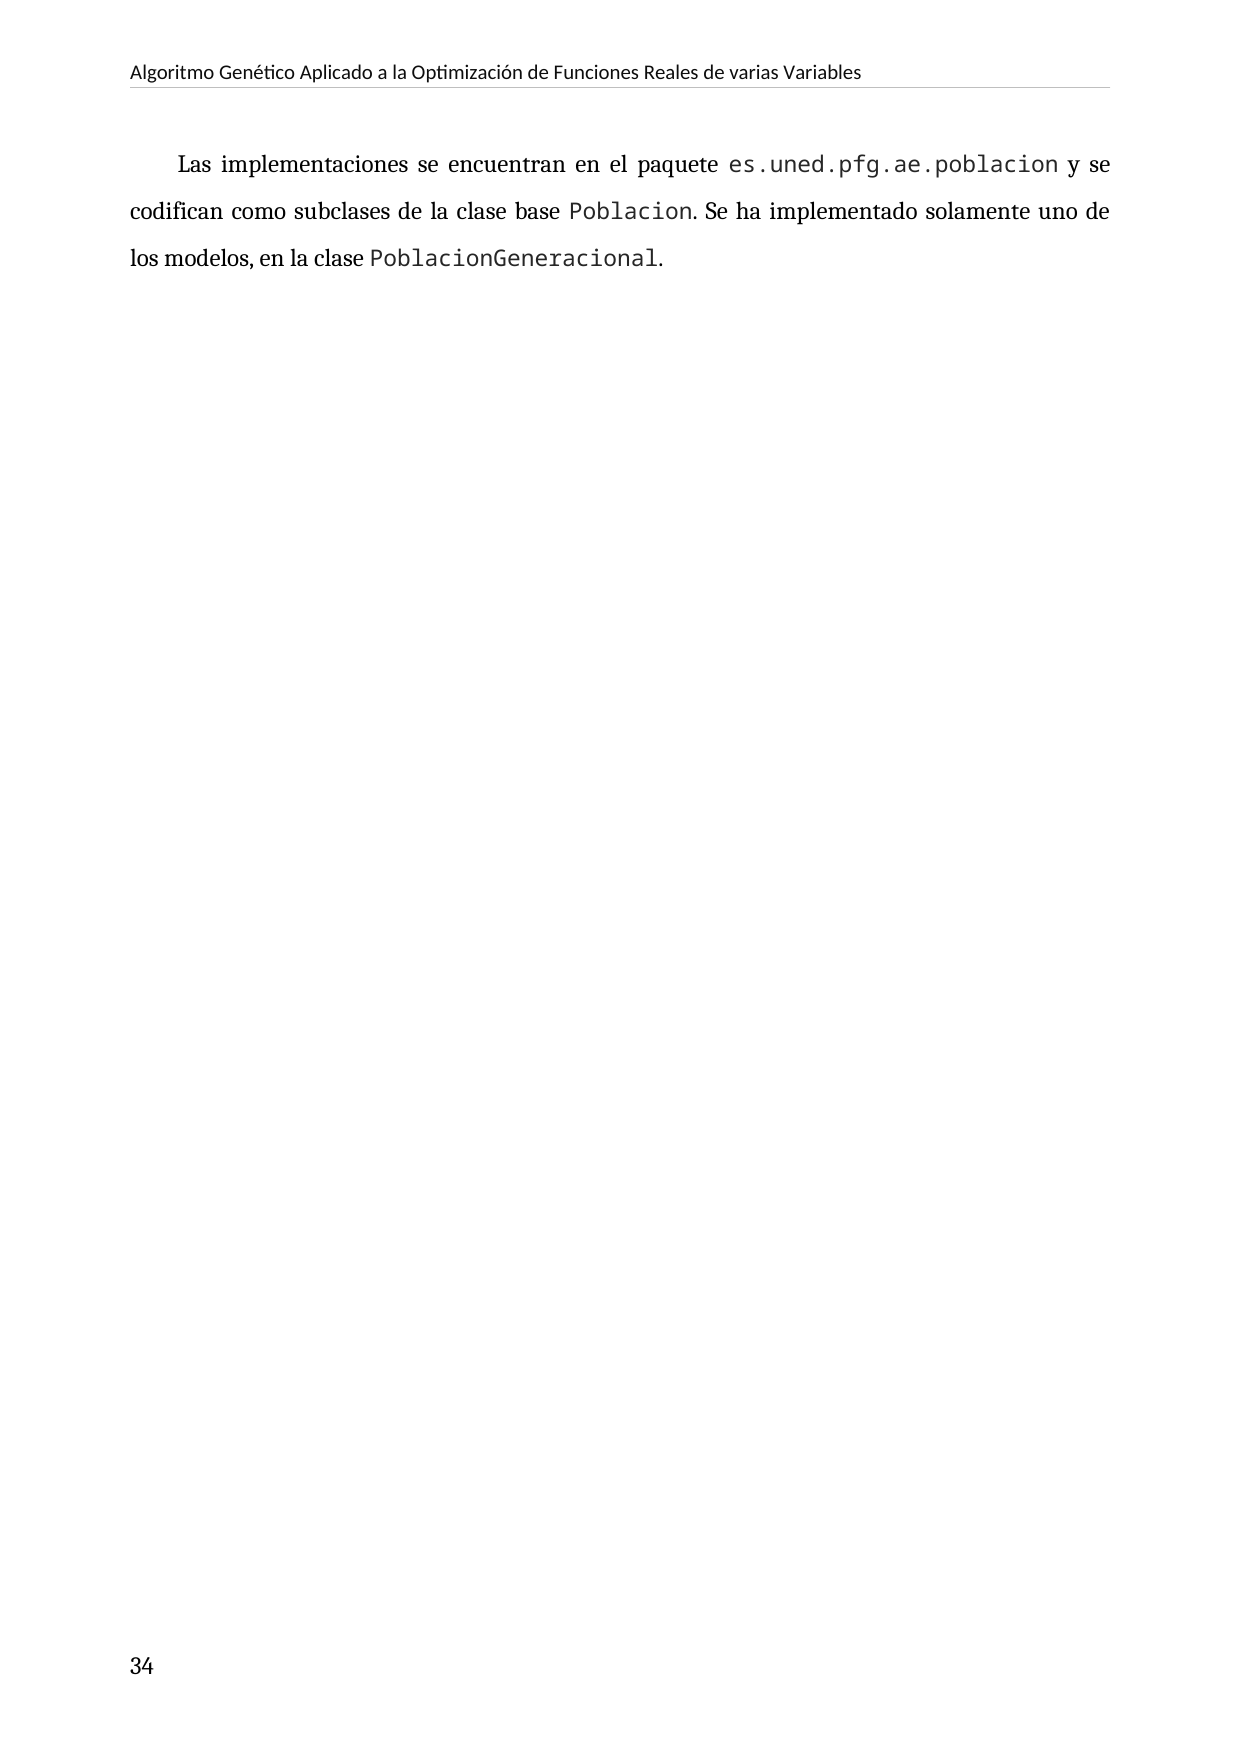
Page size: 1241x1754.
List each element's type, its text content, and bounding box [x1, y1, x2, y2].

text Las implementaciones se encuentran en el paquete es.uned.pfg.ae.poblacion y se codifican como subclases de la clase base Poblacion. Se ha implementado solamente uno de los modelos, en la clase PoblacionGeneracional. [130, 148, 1110, 273]
